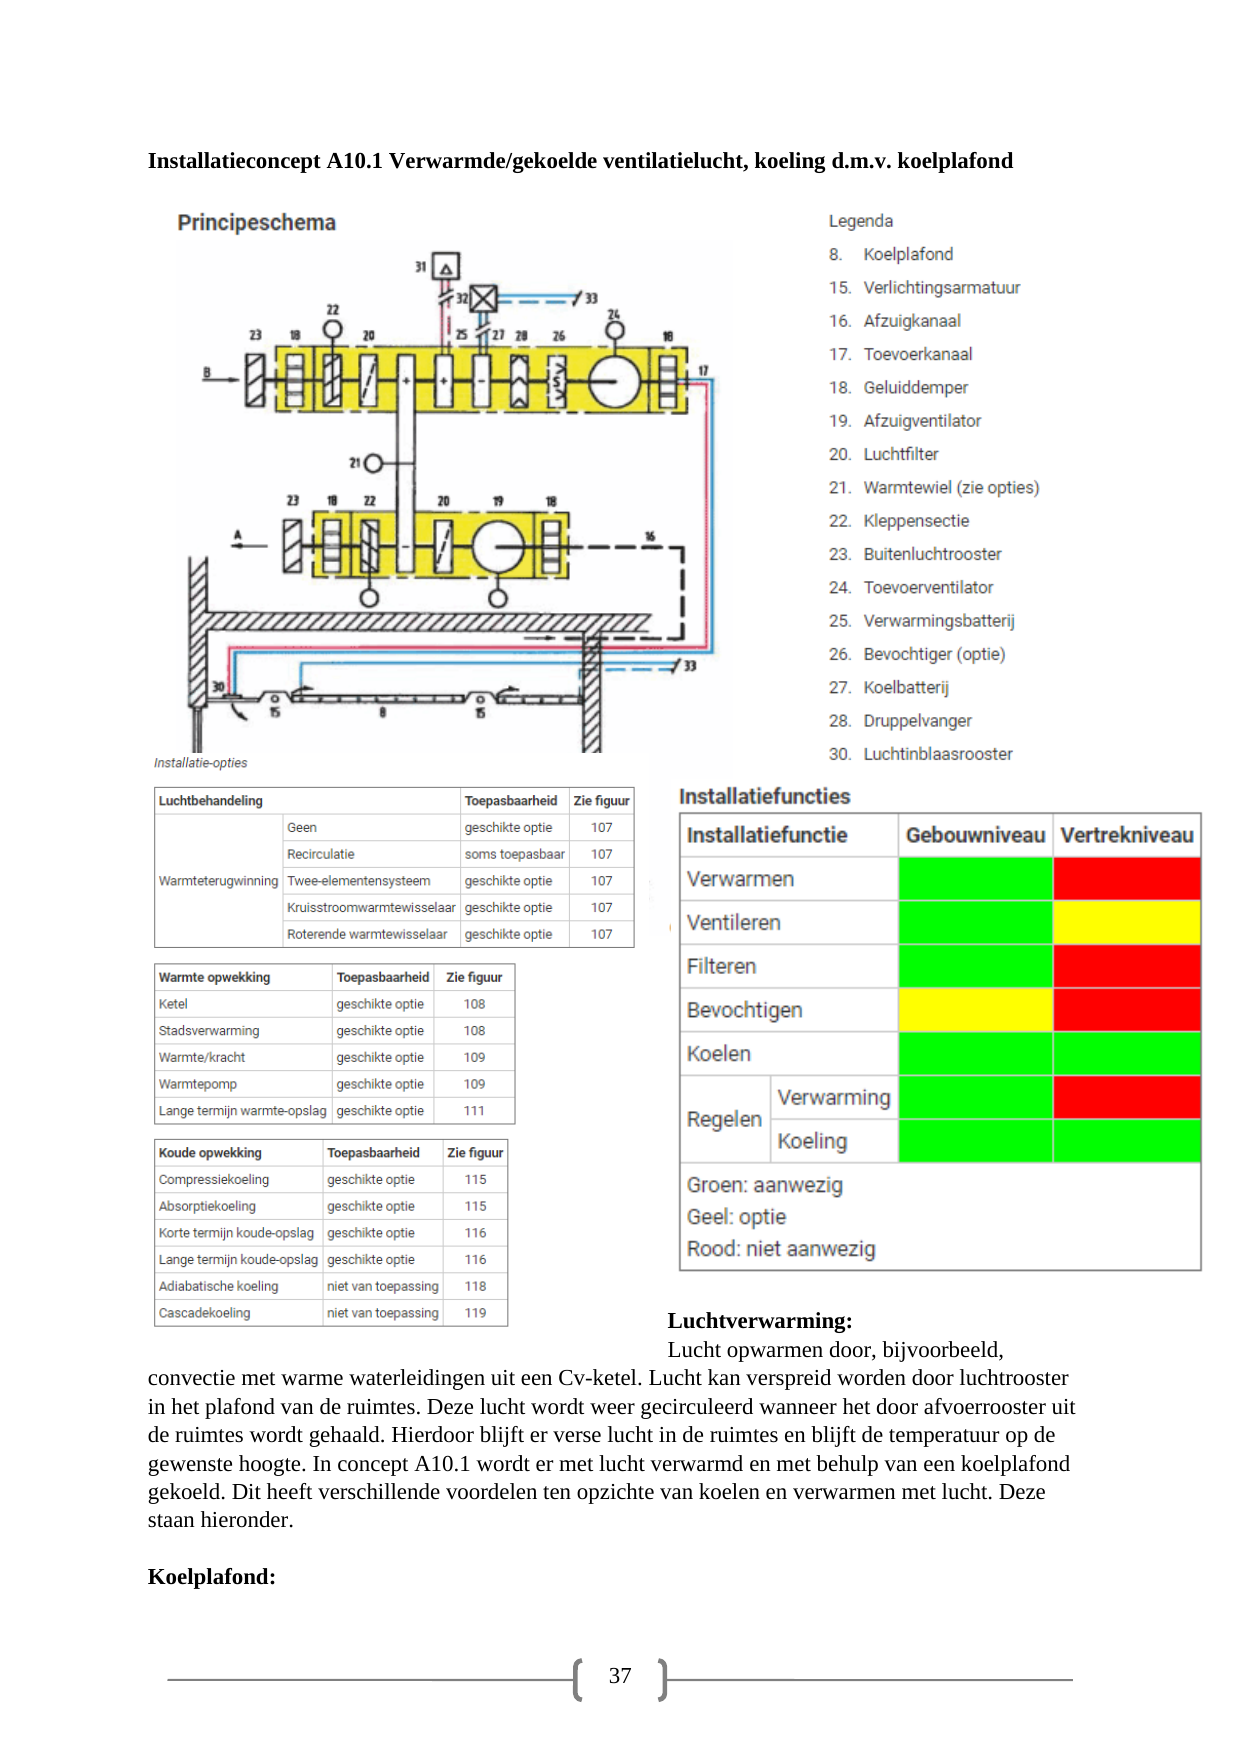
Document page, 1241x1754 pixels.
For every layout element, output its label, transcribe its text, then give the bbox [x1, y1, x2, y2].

picture [147, 207, 1214, 1339]
text Koelplafond: [148, 1563, 1093, 1590]
text Luchtverwarming: Lucht opwarmen door, bijvoorbeeld, convectie met warme waterleidingen uit een Cv-ketel. Lucht kan verspreid worden door luchtrooster in het plafond van de ruimtes. Deze lucht wordt weer gecirculeerd wanneer het door afvoerrooster uit de ruimtes wordt gehaald. Hierdoor blijft er verse lucht in de ruimtes en blijft de temperatuur op de gewenste hoogte. In concept A10.1 wordt er met lucht verwarmd en met behulp van een koelplafond gekoeld. Dit heeft verschillende voordelen ten opzichte van koelen en verwarmen met lucht. Deze staan hieronder. [148, 953, 1093, 1533]
text Installatieconcept A10.1 Verwarmde/gekoelde ventilatielucht, koeling d.m.v. koelplafond [148, 148, 1093, 174]
